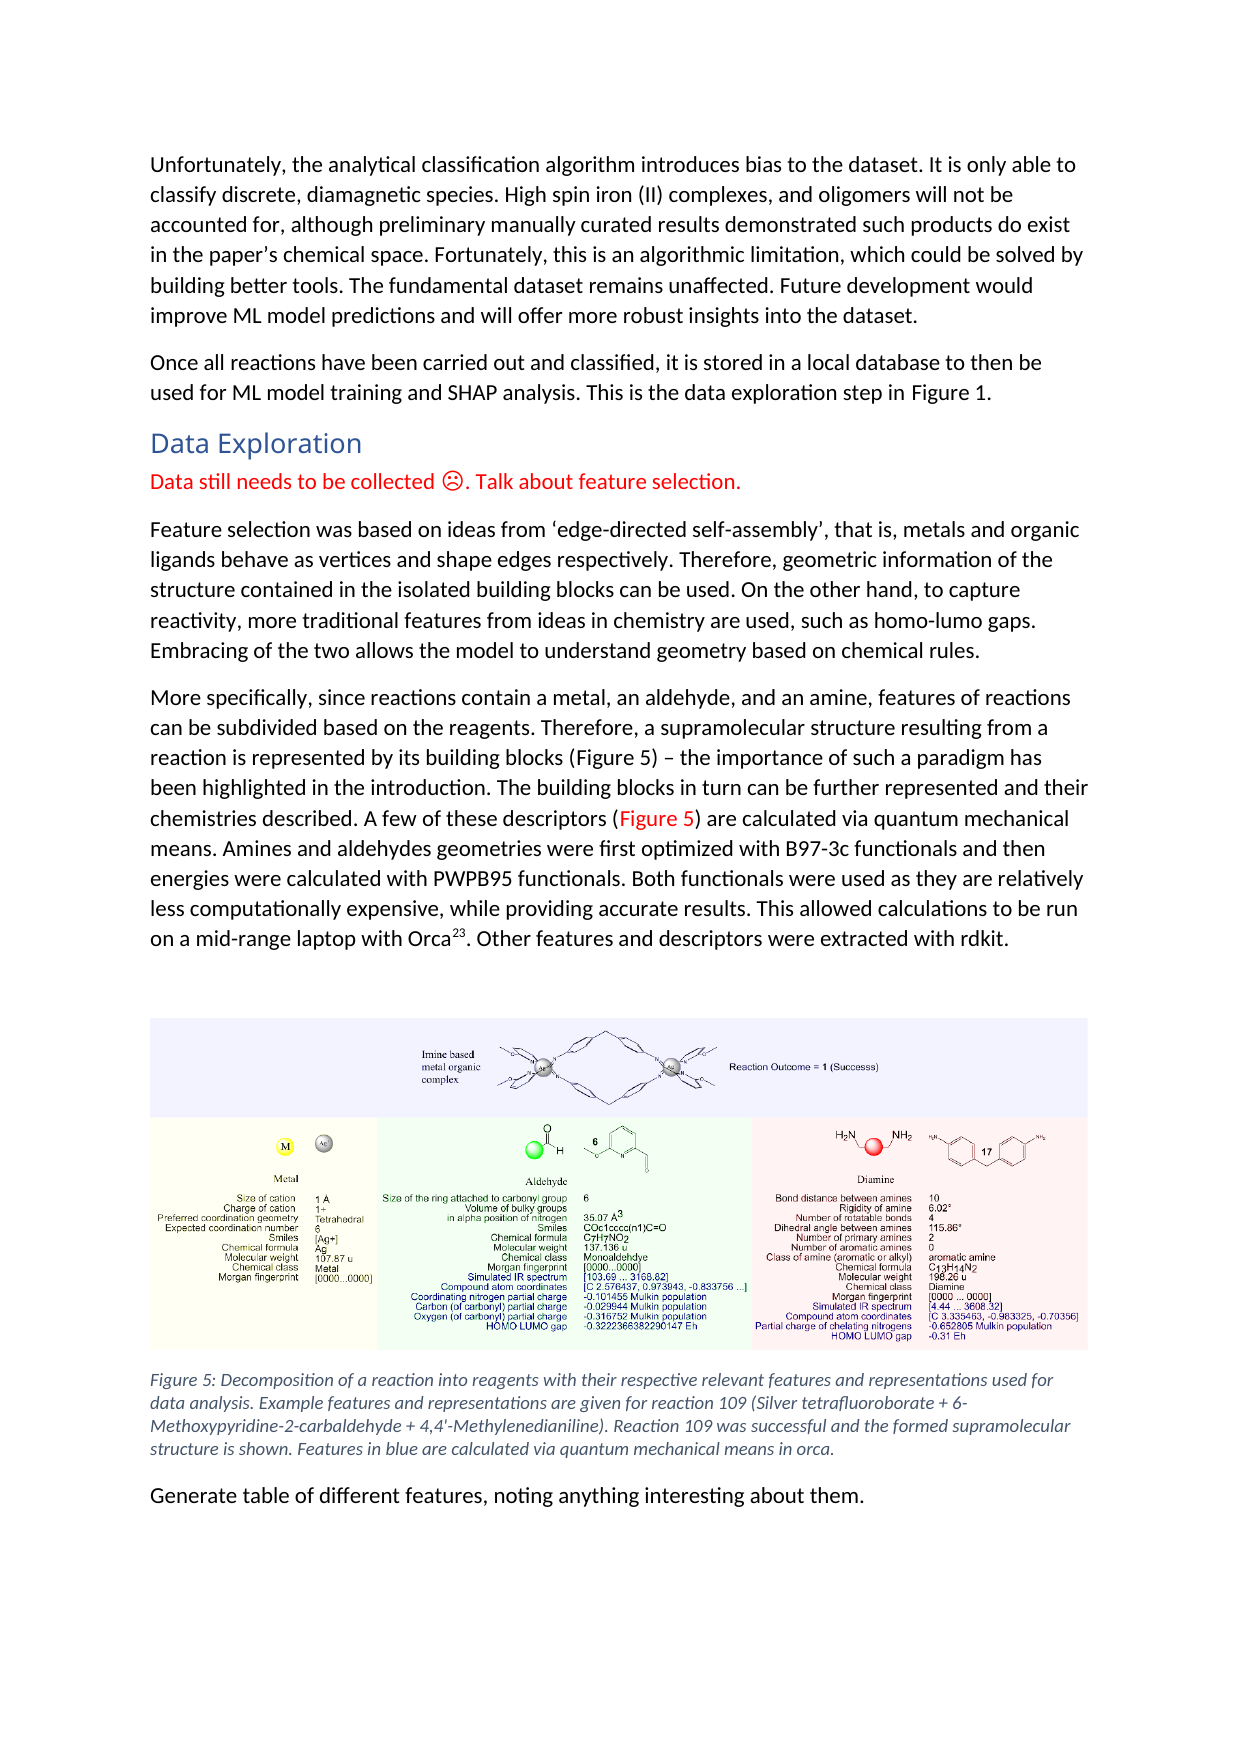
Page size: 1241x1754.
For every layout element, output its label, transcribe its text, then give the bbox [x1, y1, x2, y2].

subtitle Data Exploration [150, 425, 1090, 462]
text More specifically, since reactions contain a metal, an aldehyde, and an amine, features of reactions can be subdivided based on the reagents. Therefore, a supramolecular structure resulting from a reaction is represented by its building blocks (Figure 5) – the importance of such a paradigm has been highlighted in the introduction. The building blocks in turn can be further represented and their chemistries described. A few of these descriptors (Figure 5) are calculated via quantum mechanical means. Amines and aldehydes geometries were first optimized with B97-3c functionals and then energies were calculated with PWPB95 functionals. Both functionals were used as they are relatively less computationally expensive, while providing accurate results. This allowed calculations to be run on a mid-range laptop with Orca23. Other features and descriptors were extracted with rdkit. [150, 683, 1090, 953]
text Generate table of different features, noting anything interesting about them. [150, 1481, 1090, 1509]
text Once all reactions have been carried out and classified, it is stored in a local database to then be used for ML model training and SHAP analysis. This is the data exploration step in Figure 1. [150, 348, 1090, 406]
text Unfortunately, the analytical classification algorithm introduces bias to the dataset. It is only able to classify discrete, diamagnetic species. High spin iron (II) complexes, and oligomers will not be accounted for, although preliminary manually curated results demonstrated such products do exist in the paper’s chemical space. Fortunately, this is an algorithmic limitation, which could be solved by building better tools. The fundamental dataset remains unaffected. Future development would improve ML model predictions and will offer more robust insights into the dataset. [150, 150, 1090, 329]
text Data still needs to be collected . Talk about feature selection. [150, 465, 1090, 496]
text Figure 5: Decomposition of a reaction into reagents with their respective relevant features and representations used for data analysis. Example features and representations are given for reaction 109 (Silver tetrafluoroborate + 6-Methoxypyridine-2-carbaldehyde + 4,4'-Methylenedianiline). Reaction 109 was successful and the formed supramolecular structure is shown. Features in blue are calculated via quantum mechanical means in orca. [150, 1369, 1090, 1460]
picture [150, 1018, 1088, 1350]
text Feature selection was based on ideas from ‘edge-directed self-assembly’, that is, metals and organic ligands behave as vertices and shape edges respectively. Therefore, geometric information of the structure contained in the isolated building blocks can be used. On the other hand, to capture reactivity, more traditional features from ideas in chemistry are used, such as homo-lumo gaps. Embracing of the two allows the model to understand geometry based on chemical rules. [150, 515, 1090, 664]
